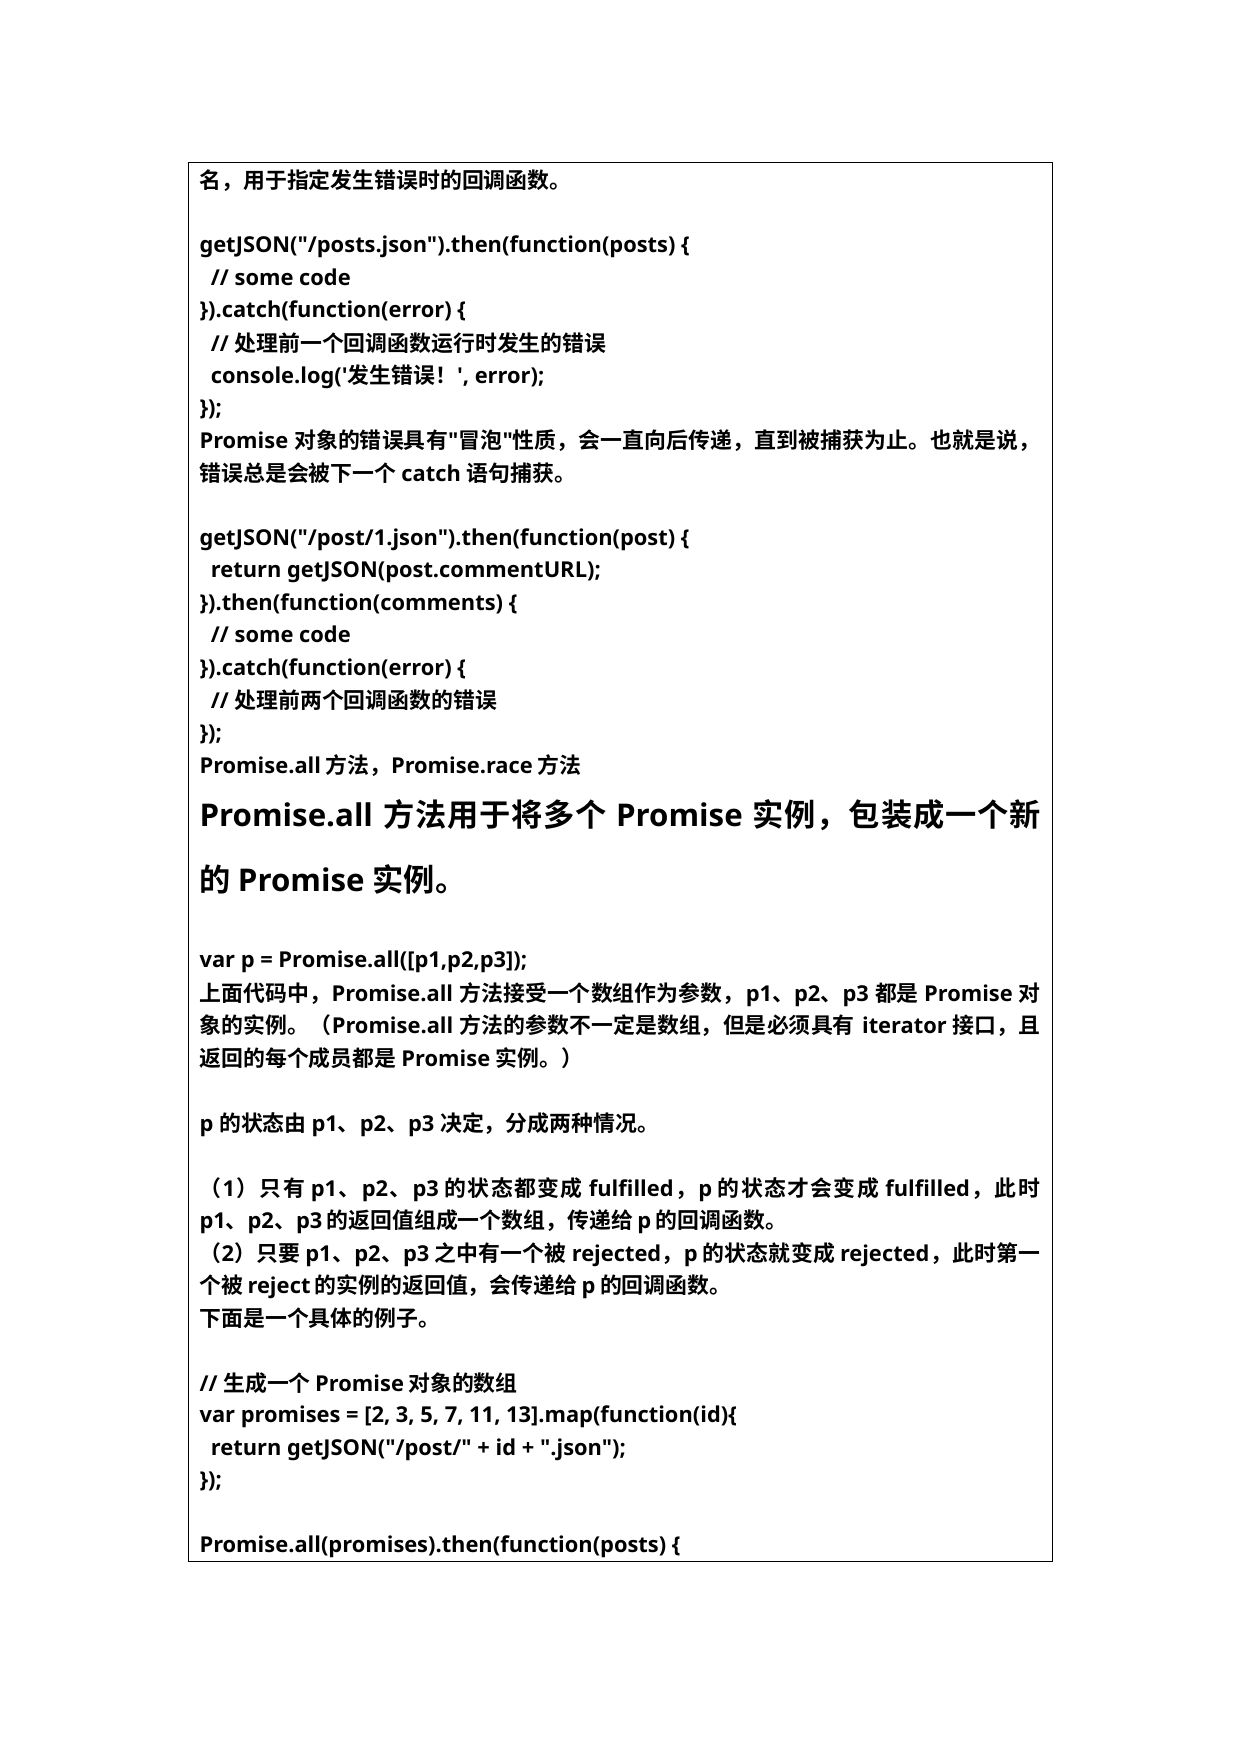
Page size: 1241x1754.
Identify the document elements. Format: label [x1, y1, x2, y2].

table_header [189, 163, 1052, 1561]
